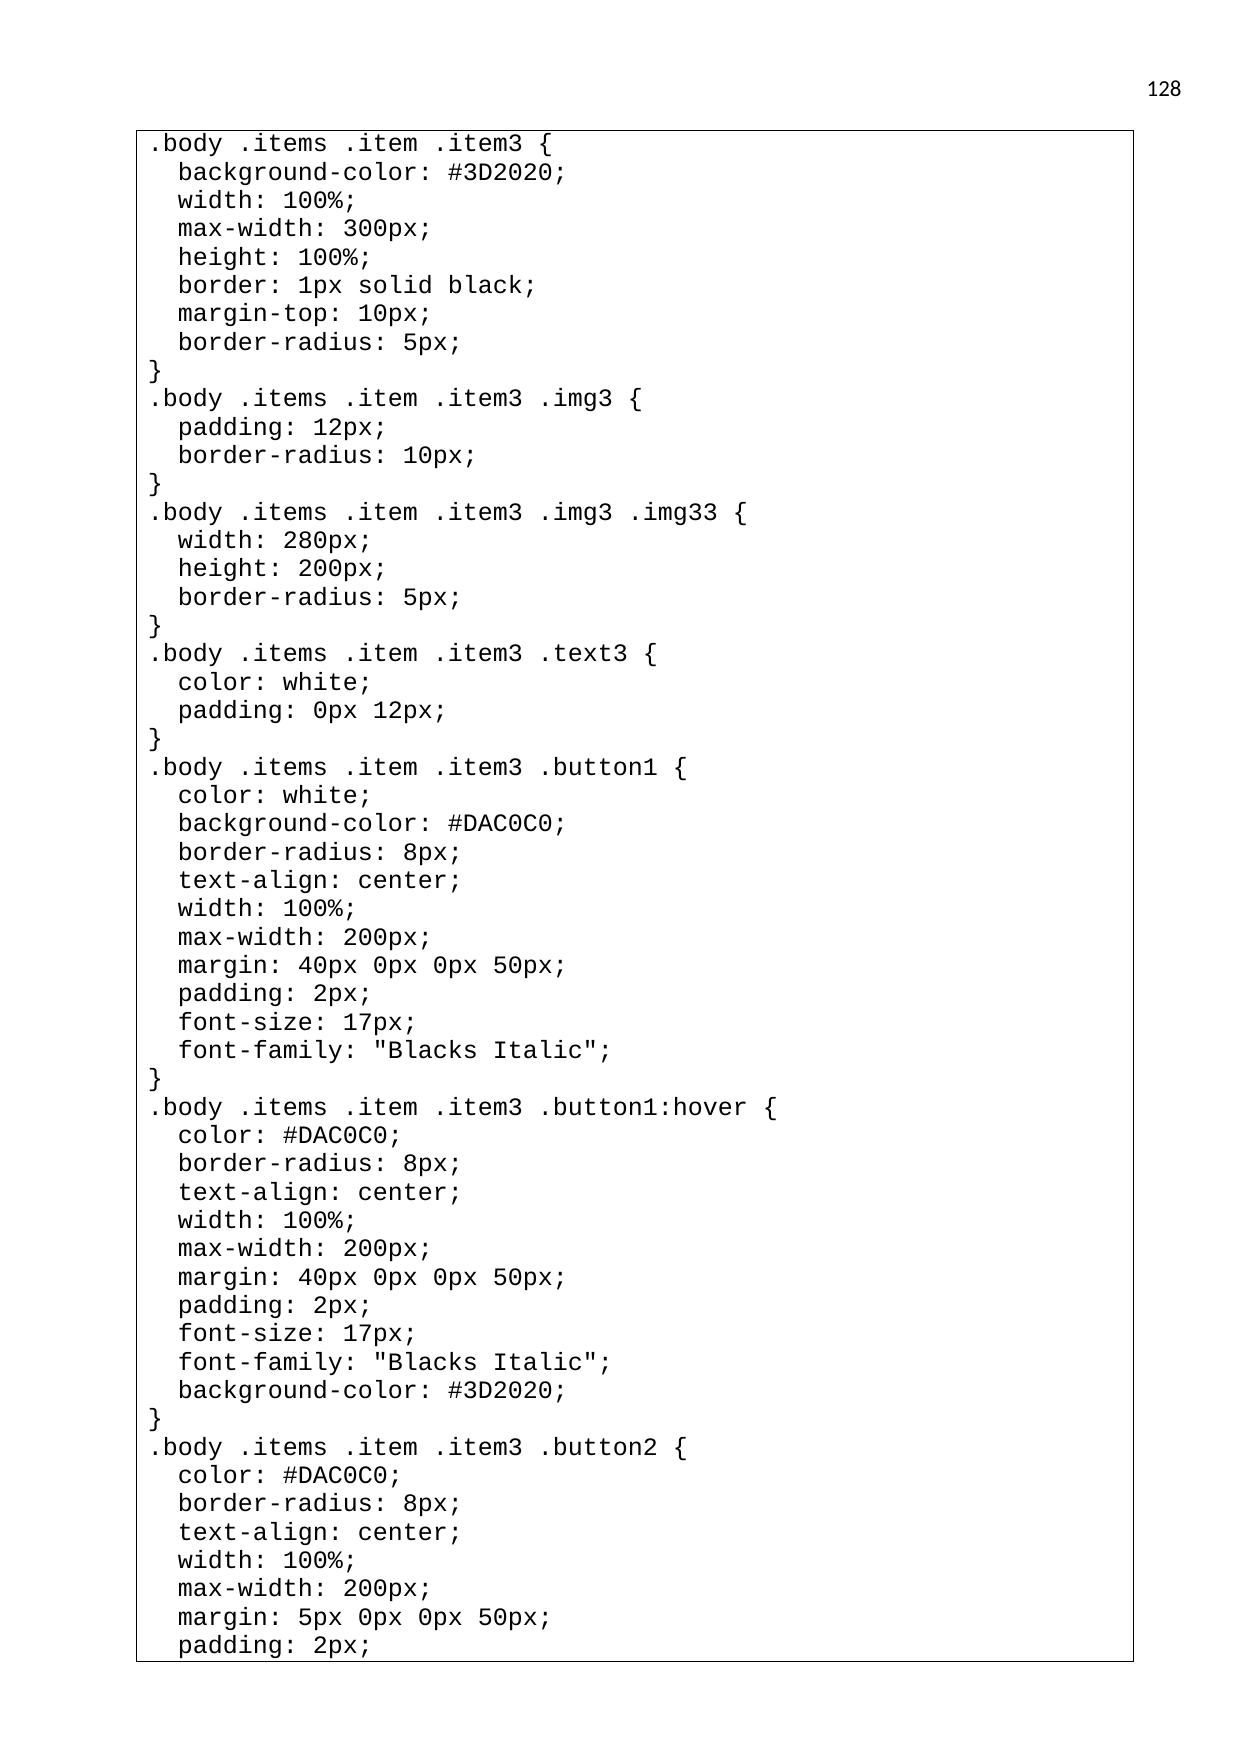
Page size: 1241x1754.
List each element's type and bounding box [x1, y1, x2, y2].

table_header [137, 131, 1133, 1661]
